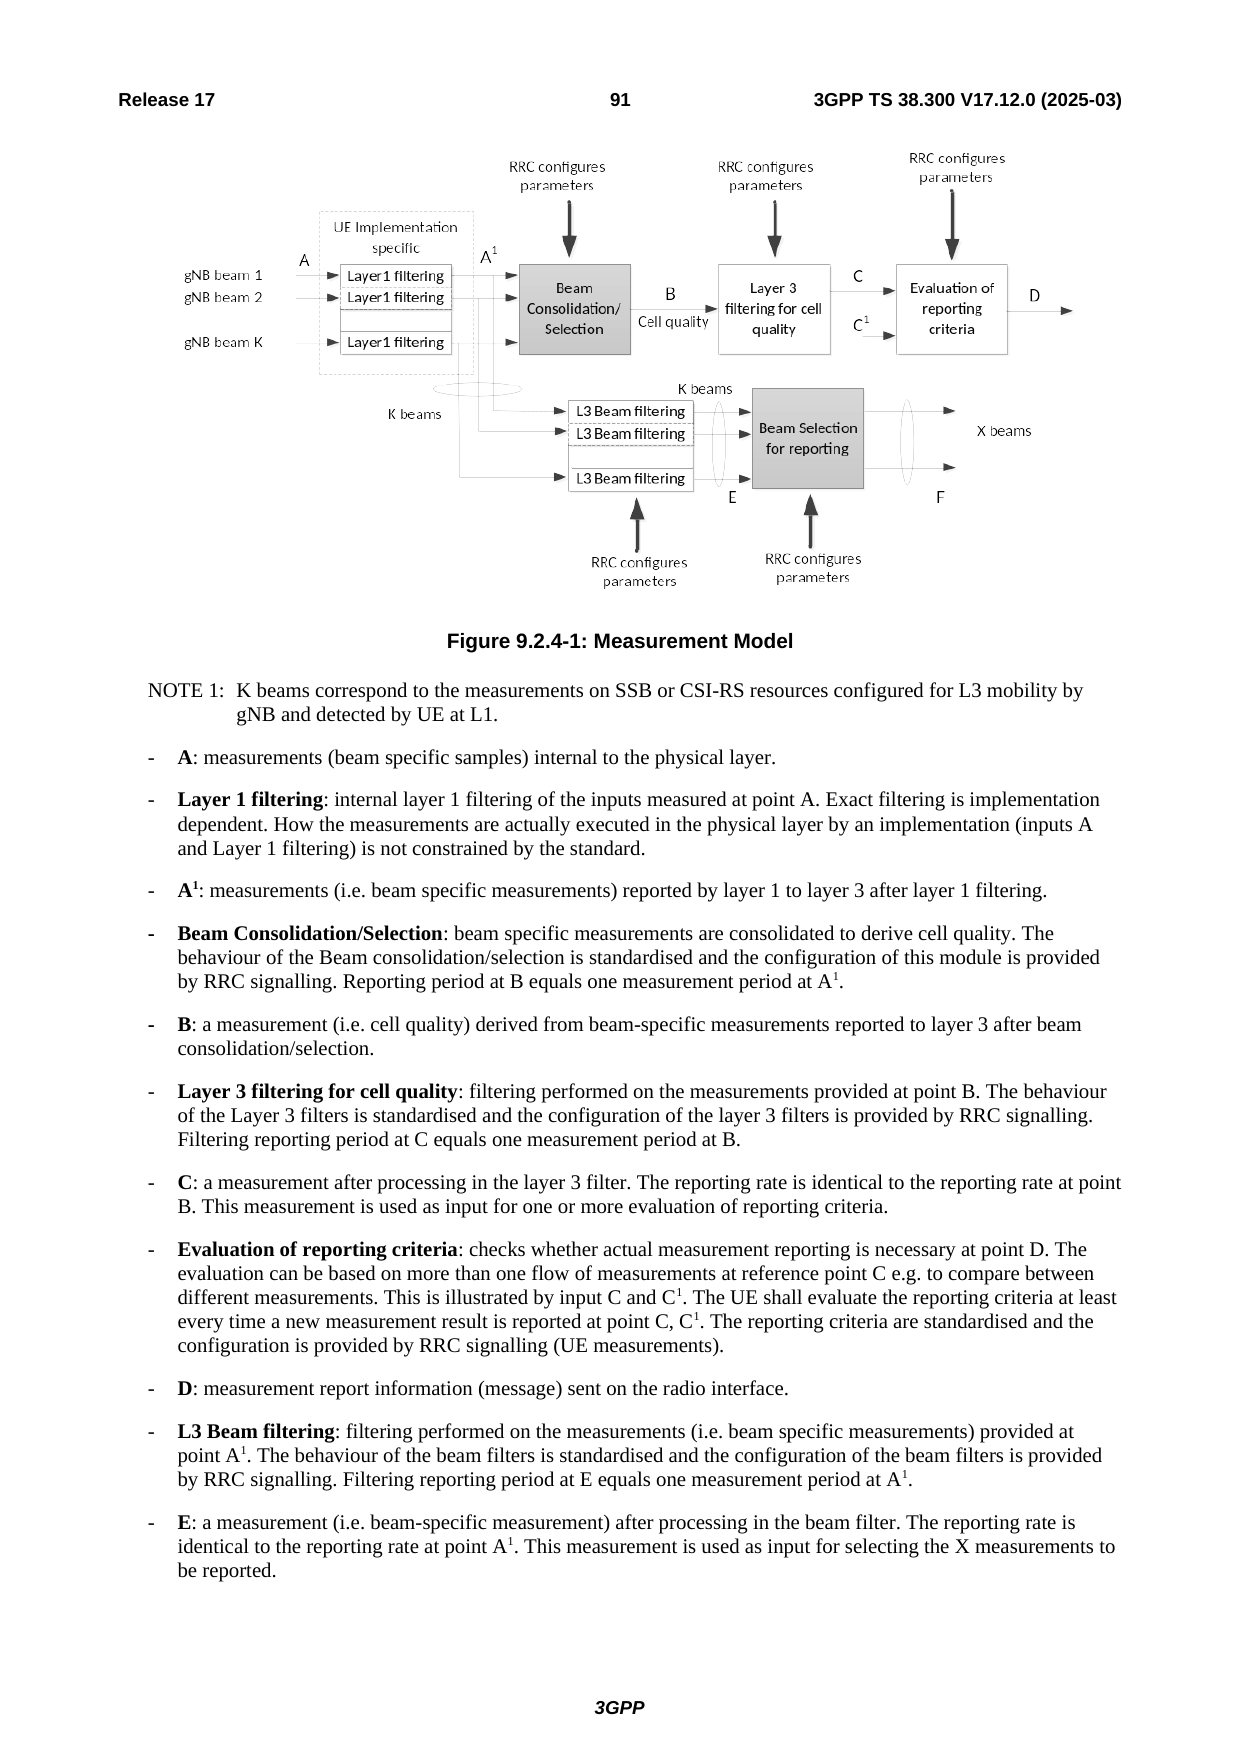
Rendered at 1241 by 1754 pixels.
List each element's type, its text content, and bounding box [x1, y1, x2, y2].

text Figure 9.2.4-1: Measurement Model [118, 629, 1122, 653]
text - L3 Beam filtering: filtering performed on the measurements (i.e. beam specific measurements) provided at point A1. The behaviour of the beam filters is standardised and the configuration of the beam filters is provided by RRC signalling. Filtering reporting period at E equals one measurement period at A1. [148, 1419, 1122, 1491]
text - B: a measurement (i.e. cell quality) derived from beam-specific measurements reported to layer 3 after beam consolidation/selection. [148, 1012, 1122, 1060]
text NOTE 1: K beams correspond to the measurements on SSB or CSI-RS resources configured for L3 mobility by gNB and detected by UE at L1. [148, 678, 1122, 726]
text - A: measurements (beam specific samples) internal to the physical layer. [148, 744, 1122, 769]
text - E: a measurement (i.e. beam-specific measurement) after processing in the beam filter. The reporting rate is identical to the reporting rate at point A1. This measurement is used as input for selecting the X measurements to be reported. [148, 1509, 1122, 1582]
text - Layer 1 filtering: internal layer 1 filtering of the inputs measured at point A. Exact filtering is implementation dependent. How the measurements are actually executed in the physical layer by an implementation (inputs A and Layer 1 filtering) is not constrained by the standard. [148, 787, 1122, 859]
text - Evaluation of reporting criteria: checks whether actual measurement reporting is necessary at point D. The evaluation can be based on more than one flow of measurements at reference point C e.g. to compare between different measurements. This is illustrated by input C and C1. The UE shall evaluate the reporting criteria at least every time a new measurement result is reported at point C, C1. The reporting criteria are standardised and the configuration is provided by RRC signalling (UE measurements). [148, 1237, 1122, 1357]
text - Beam Consolidation/Selection: beam specific measurements are consolidated to derive cell quality. The behaviour of the Beam consolidation/selection is standardised and the configuration of this module is provided by RRC signalling. Reporting period at B equals one measurement period at A1. [148, 921, 1122, 993]
text - A1: measurements (i.e. beam specific measurements) reported by layer 1 to layer 3 after layer 1 filtering. [148, 878, 1122, 902]
text - D: measurement report information (message) sent on the radio interface. [148, 1376, 1122, 1400]
text - C: a measurement after processing in the layer 3 filter. The reporting rate is identical to the reporting rate at point B. This measurement is used as input for one or more evaluation of reporting criteria. [148, 1170, 1122, 1218]
text - Layer 3 filtering for cell quality: filtering performed on the measurements provided at point B. The behaviour of the Layer 3 filters is standardised and the configuration of the layer 3 filters is provided by RRC signalling. Filtering reporting period at C equals one measurement period at B. [148, 1079, 1122, 1151]
